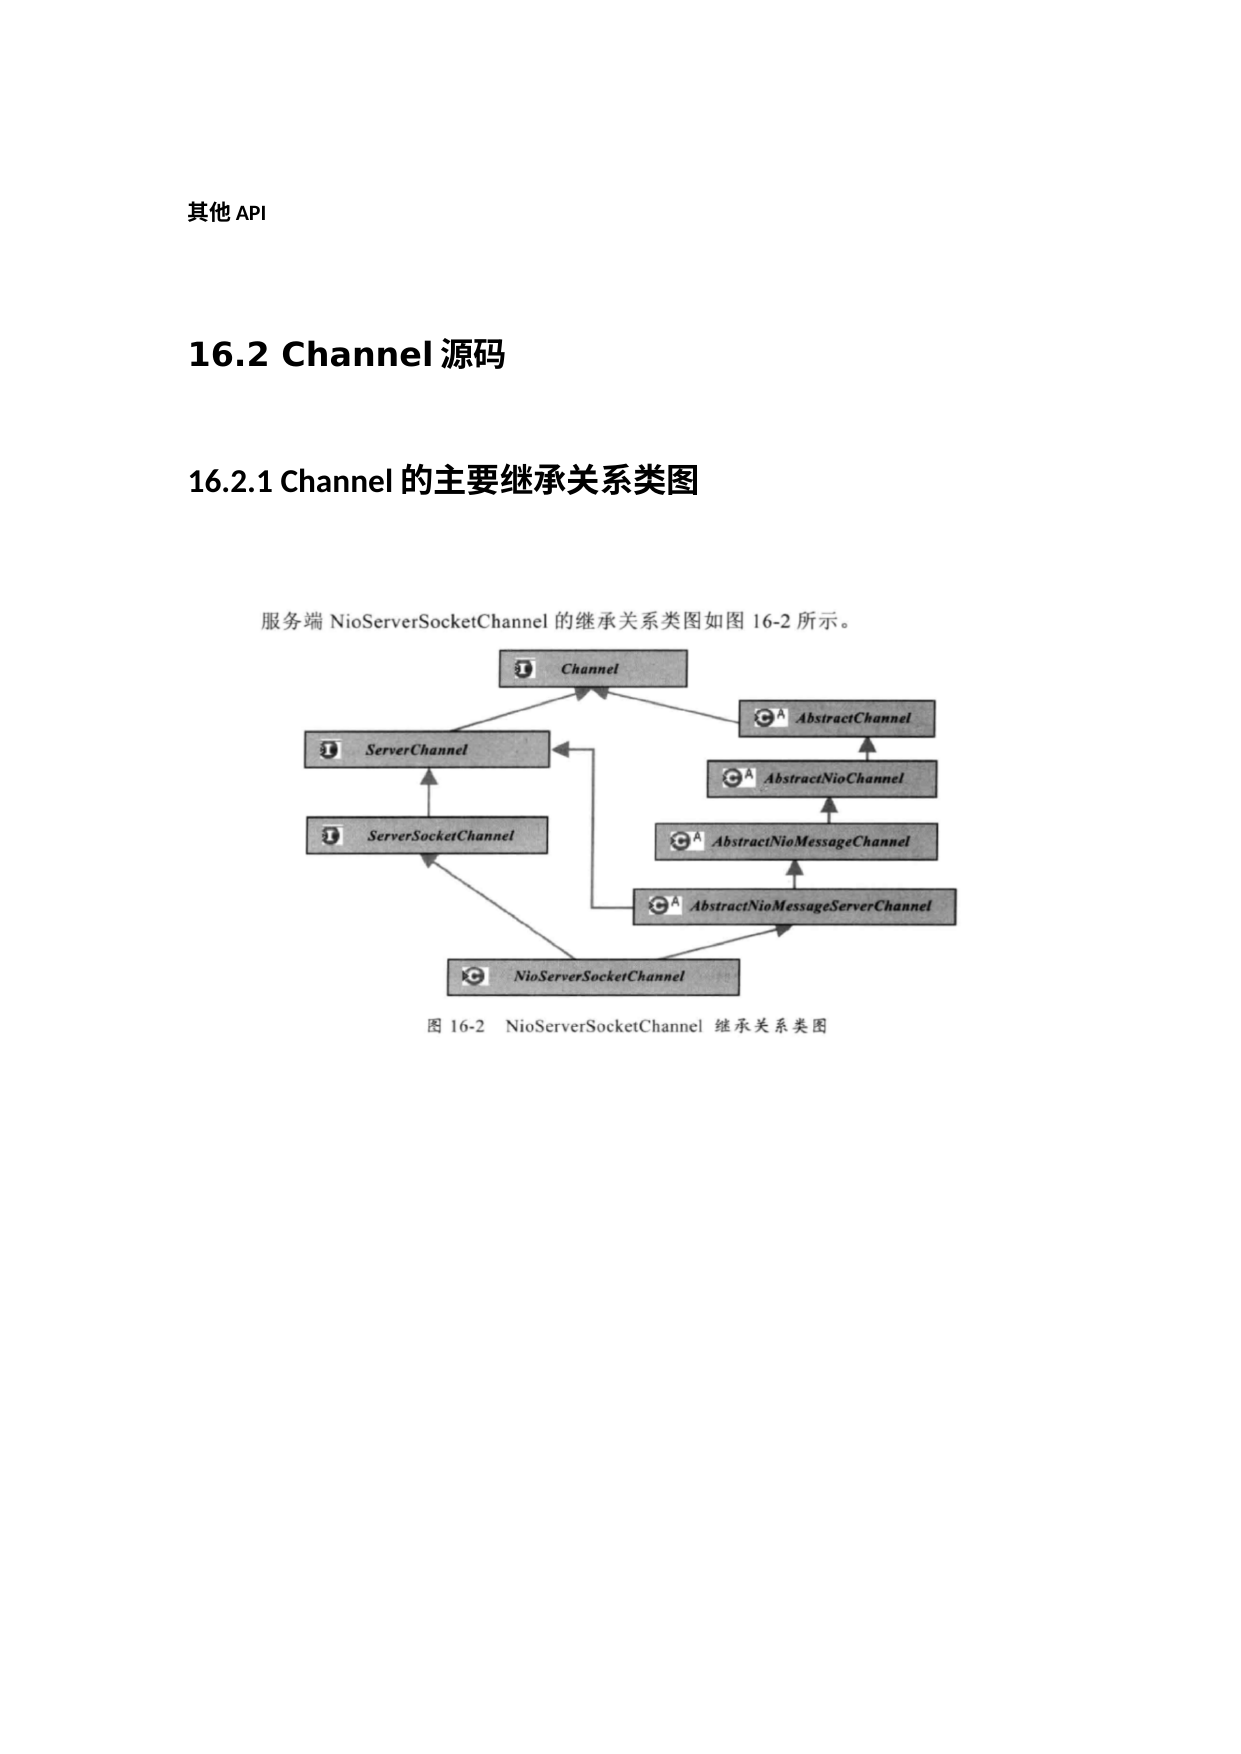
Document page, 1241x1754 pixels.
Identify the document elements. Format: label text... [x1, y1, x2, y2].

subtitle 16.2.1 Channel的主要继承关系类图 [187, 446, 1053, 511]
subtitle 16.2 Channel源码 [187, 319, 1053, 384]
text 其他API [187, 194, 1053, 227]
picture [187, 605, 1053, 1070]
